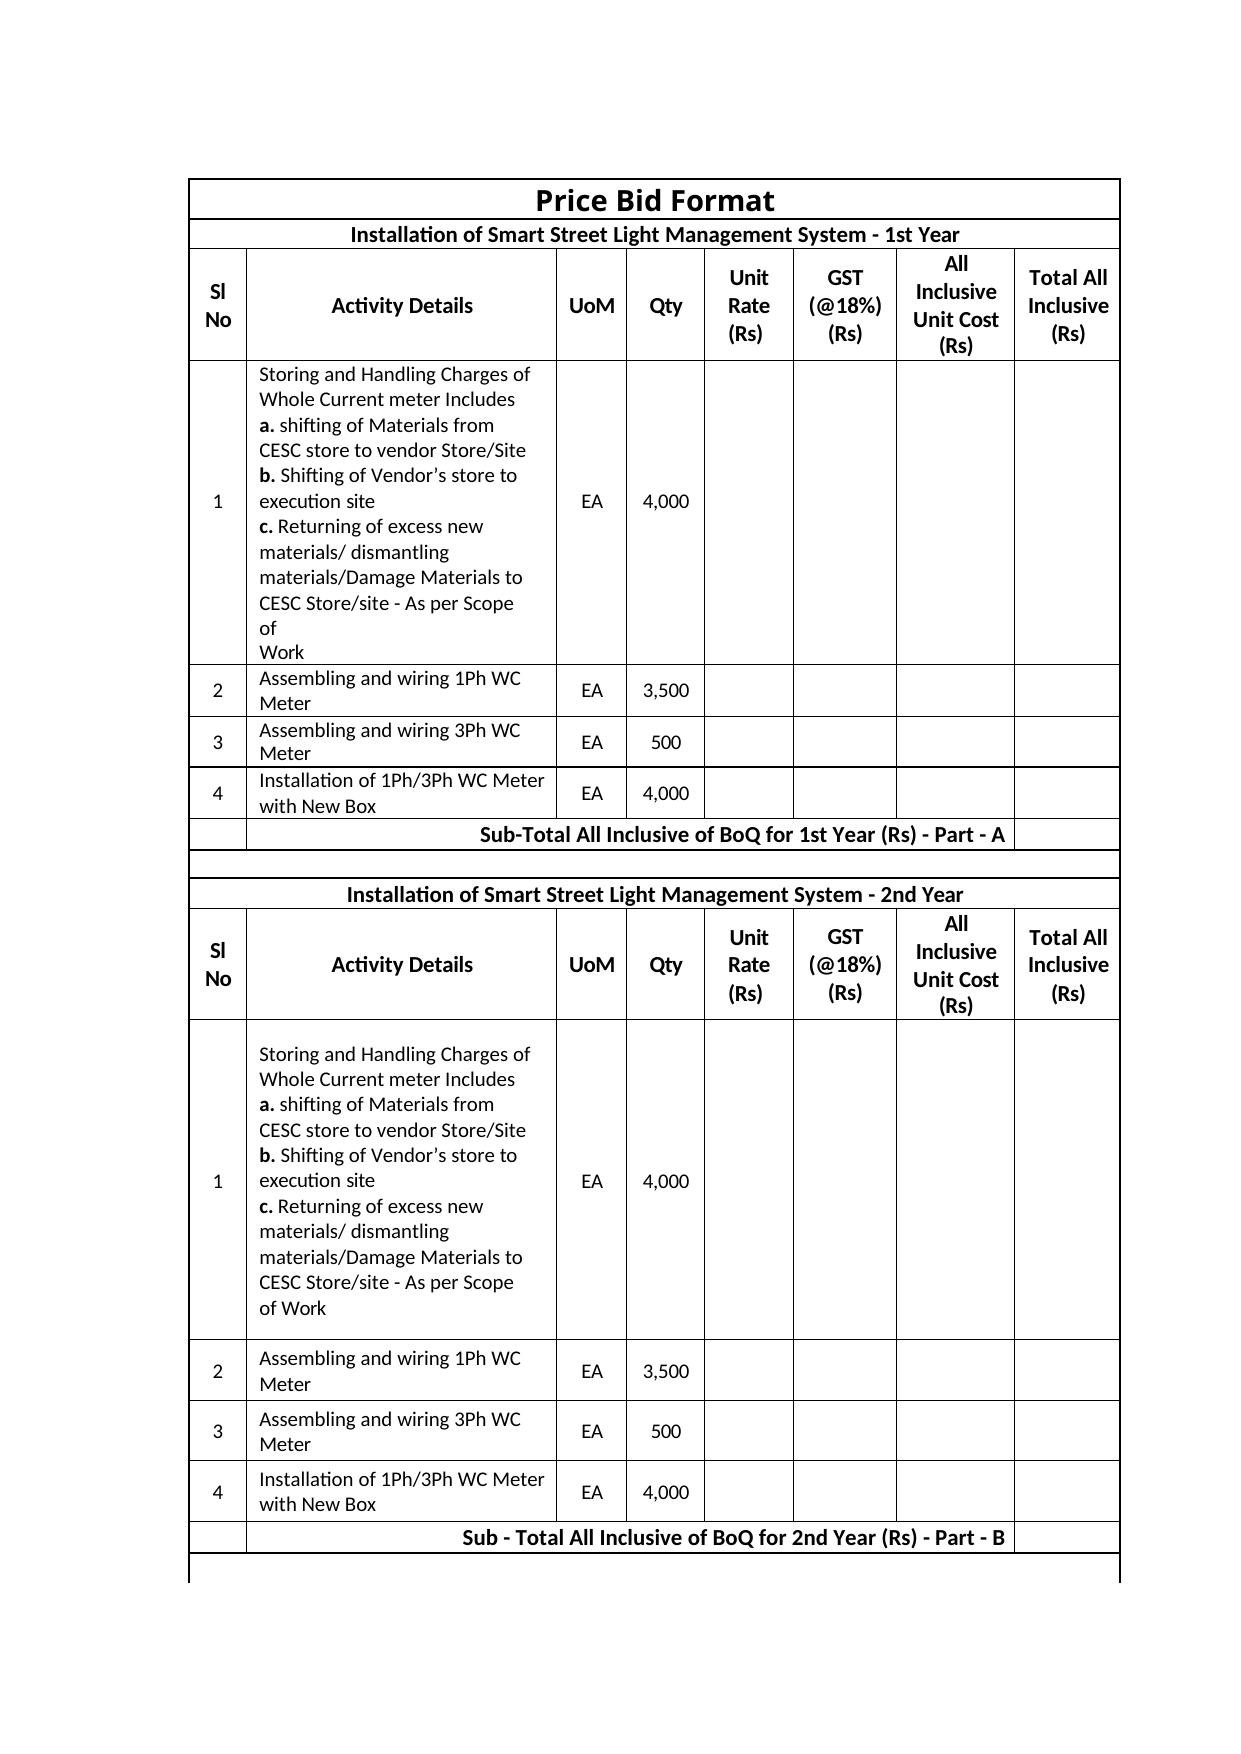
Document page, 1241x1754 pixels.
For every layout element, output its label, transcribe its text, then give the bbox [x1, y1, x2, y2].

table_cell 500 [627, 717, 704, 766]
table_cell [705, 717, 793, 766]
table_cell Installation of 1Ph/3Ph WC Meter with New Box [247, 768, 556, 818]
table_cell [794, 665, 896, 716]
table_cell [794, 1401, 896, 1460]
table_cell EA [557, 717, 626, 766]
table_cell Installation of 1Ph/3Ph WC Meter with New Box [247, 1461, 556, 1521]
table_cell [1015, 1522, 1119, 1552]
table_cell [897, 665, 1014, 716]
table_cell Sl No [190, 249, 246, 360]
table_cell [794, 1461, 896, 1521]
table_cell Qty [627, 249, 704, 360]
table_cell Qty [627, 909, 704, 1019]
table_cell [794, 1020, 896, 1339]
table_cell 4,000 [627, 768, 704, 818]
table_cell [897, 768, 1014, 818]
table_cell Installation of Smart Street Light Management System - 1st Year [190, 220, 1119, 248]
table_cell [705, 1020, 793, 1339]
table_cell EA [557, 665, 626, 716]
table_cell EA [557, 1020, 626, 1339]
table_cell 4,000 [627, 361, 704, 664]
table_cell [794, 768, 896, 818]
table_cell [897, 1340, 1014, 1400]
table_cell Total All Inclusive (Rs) [1015, 909, 1119, 1019]
table_cell 4,000 [627, 1020, 704, 1339]
table_cell EA [557, 1461, 626, 1521]
table_cell 2 [190, 665, 246, 716]
table_cell [1015, 665, 1119, 716]
table_cell 4 [190, 1461, 246, 1521]
table_cell Sl No [190, 909, 246, 1019]
table_cell Installation of Smart Street Light Management System - 2nd Year [190, 879, 1119, 908]
table_cell [705, 1461, 793, 1521]
table_header Price Bid Format [190, 180, 1119, 218]
table_cell [897, 717, 1014, 766]
table_cell 500 [627, 1401, 704, 1460]
table_cell Unit Rate (Rs) [705, 249, 793, 360]
table_cell 3,500 [627, 1340, 704, 1400]
table_cell EA [557, 1340, 626, 1400]
table_cell Total All Inclusive (Rs) [1015, 249, 1119, 360]
table_cell 3 [190, 1401, 246, 1460]
table_cell Assembling and wiring 3Ph WC Meter [247, 1401, 556, 1460]
table_cell [1015, 1020, 1119, 1339]
table_cell Assembling and wiring 1Ph WC Meter [247, 665, 556, 716]
table_cell Assembling and wiring 1Ph WC Meter [247, 1340, 556, 1400]
table_cell [190, 851, 1119, 877]
table_cell [190, 819, 246, 849]
table_cell [1015, 717, 1119, 766]
table_cell [1015, 1340, 1119, 1400]
table_cell EA [557, 768, 626, 818]
table_cell [705, 768, 793, 818]
table_cell [705, 1340, 793, 1400]
table_cell [794, 361, 896, 664]
table_cell 2 [190, 1340, 246, 1400]
table_cell [1015, 361, 1119, 664]
table_cell [705, 665, 793, 716]
table_cell All Inclusive Unit Cost (Rs) [897, 909, 1014, 1019]
table_cell 3 [190, 717, 246, 766]
table_cell 4,000 [627, 1461, 704, 1521]
table_cell Activity Details [247, 909, 556, 1019]
table_cell UoM [557, 249, 626, 360]
table_cell 4 [190, 768, 246, 818]
table_cell [1015, 1401, 1119, 1460]
table_cell [705, 361, 793, 664]
table_cell Assembling and wiring 3Ph WC Meter [247, 717, 556, 766]
table_cell All Inclusive Unit Cost (Rs) [897, 249, 1014, 360]
table_cell [794, 717, 896, 766]
table_cell [794, 1340, 896, 1400]
table_cell 3,500 [627, 665, 704, 716]
table_cell 1 [190, 1020, 246, 1339]
table_cell GST (@18%) (Rs) [794, 249, 896, 360]
table_cell 1 [190, 361, 246, 664]
table_cell [190, 1522, 246, 1552]
table_cell Activity Details [247, 249, 556, 360]
table_cell [1015, 1461, 1119, 1521]
table_cell [1015, 819, 1119, 849]
table_cell GST (@18%) (Rs) [794, 909, 896, 1019]
table_cell Unit Rate (Rs) [705, 909, 793, 1019]
table_cell Sub-Total All Inclusive of BoQ for 1st Year (Rs) - Part - A [247, 819, 1014, 849]
table_cell [897, 1401, 1014, 1460]
table_cell UoM [557, 909, 626, 1019]
table_cell [897, 1461, 1014, 1521]
table_cell [897, 361, 1014, 664]
table_cell EA [557, 361, 626, 664]
table_cell [190, 1554, 1119, 1583]
table_cell [705, 1401, 793, 1460]
table_cell Sub - Total All Inclusive of BoQ for 2nd Year (Rs) - Part - B [247, 1522, 1014, 1552]
table_cell [1015, 768, 1119, 818]
table_cell EA [557, 1401, 626, 1460]
table_cell [897, 1020, 1014, 1339]
